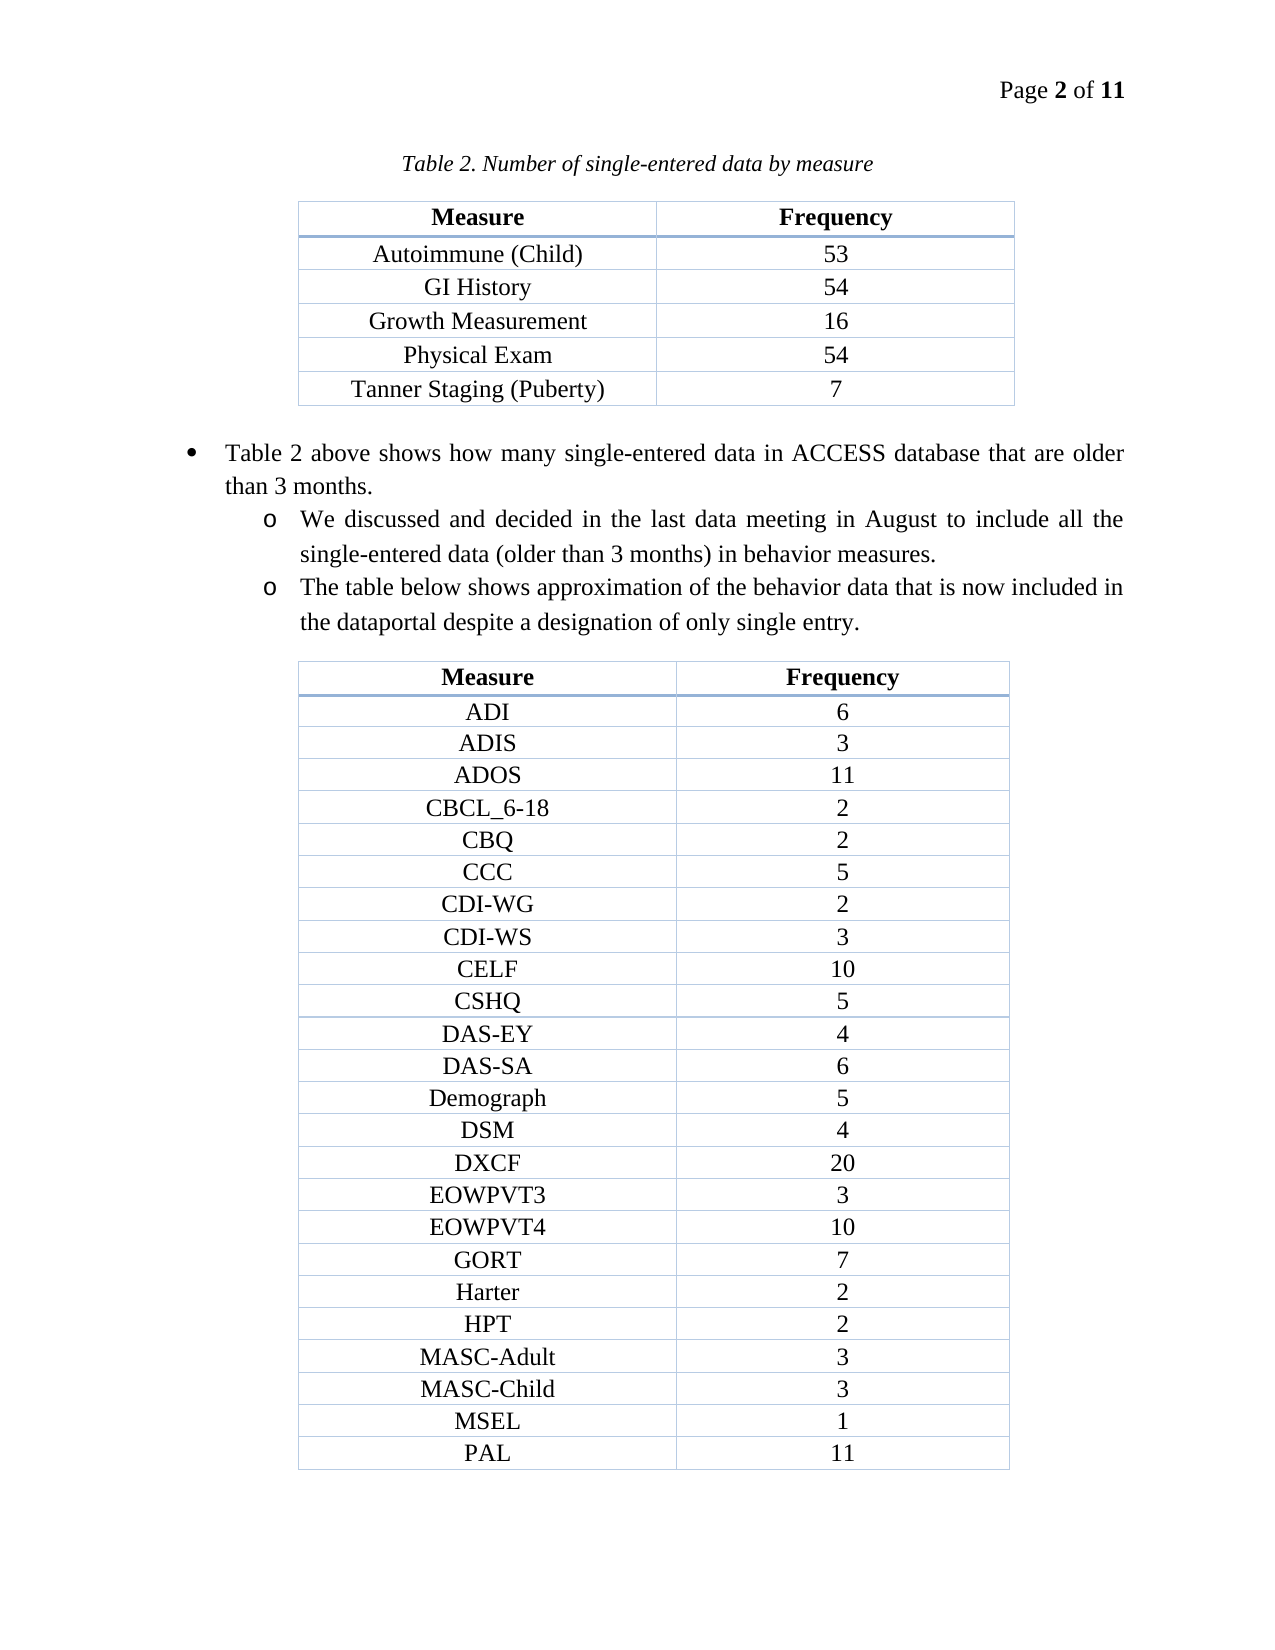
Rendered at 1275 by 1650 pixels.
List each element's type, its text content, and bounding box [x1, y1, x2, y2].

table_cell 2 [677, 888, 1009, 919]
list Table 2 above shows how many single-entered data in ACCESS database that are older than 3 months. [187, 438, 1125, 500]
table_cell DSM [299, 1114, 676, 1146]
table_cell CSHQ [299, 985, 676, 1016]
table_cell Tanner Staging (Puberty) [299, 372, 656, 405]
table_cell CBCL_6-18 [299, 791, 676, 823]
table_cell 11 [677, 1437, 1009, 1468]
table_cell 7 [657, 372, 1014, 405]
table_cell 10 [677, 1211, 1009, 1242]
list The table below shows approximation of the behavior data that is now included in the dataportal despite a designation of only single entry. [262, 572, 1125, 636]
table_cell 16 [657, 304, 1014, 337]
table_cell 20 [677, 1147, 1009, 1178]
table_cell 3 [677, 1179, 1009, 1210]
table_cell Autoimmune (Child) [299, 238, 656, 269]
table_cell 5 [677, 985, 1009, 1016]
table_cell CBQ [299, 824, 676, 855]
table_cell CELF [299, 953, 676, 984]
table_cell CDI-WG [299, 888, 676, 919]
table_cell Demograph [299, 1082, 676, 1113]
table_cell 54 [657, 270, 1014, 303]
table_cell Growth Measurement [299, 304, 656, 337]
table_header Measure [299, 662, 676, 693]
table_cell 2 [677, 791, 1009, 823]
table_cell DAS-EY [299, 1018, 676, 1049]
table_cell GORT [299, 1244, 676, 1275]
table_cell 5 [677, 1082, 1009, 1113]
table_header Frequency [677, 662, 1009, 693]
table_cell EOWPVT3 [299, 1179, 676, 1210]
table_cell 3 [677, 1373, 1009, 1404]
table_cell 53 [657, 238, 1014, 269]
table_cell 5 [677, 856, 1009, 887]
table_cell MASC-Child [299, 1373, 676, 1404]
table_cell 2 [677, 824, 1009, 855]
table_cell 7 [677, 1244, 1009, 1275]
table_cell 4 [677, 1018, 1009, 1049]
table_cell ADI [299, 697, 676, 726]
table_cell 2 [677, 1308, 1009, 1339]
table_header Measure [299, 202, 656, 235]
table_cell 3 [677, 727, 1009, 758]
list We discussed and decided in the last data meeting in August to include all the single-entered data (older than 3 months) in behavior measures. [262, 504, 1125, 568]
table_cell MASC-Adult [299, 1340, 676, 1372]
table_cell 6 [677, 697, 1009, 726]
table_cell 6 [677, 1050, 1009, 1081]
table_cell ADOS [299, 759, 676, 790]
table_cell 1 [677, 1405, 1009, 1436]
table_cell 10 [677, 953, 1009, 984]
table_cell 3 [677, 1340, 1009, 1372]
table_cell 11 [677, 759, 1009, 790]
table_cell 54 [657, 338, 1014, 371]
table_cell HPT [299, 1308, 676, 1339]
table_cell Harter [299, 1276, 676, 1307]
table_cell GI History [299, 270, 656, 303]
table_cell PAL [299, 1437, 676, 1468]
table_cell MSEL [299, 1405, 676, 1436]
table_header Frequency [657, 202, 1014, 235]
table_cell 3 [677, 921, 1009, 952]
table_cell DXCF [299, 1147, 676, 1178]
table_cell Physical Exam [299, 338, 656, 371]
table_cell CDI-WS [299, 921, 676, 952]
text Table 2. Number of single-entered data by measure [150, 150, 1125, 176]
table_cell DAS-SA [299, 1050, 676, 1081]
table_cell 2 [677, 1276, 1009, 1307]
table_cell ADIS [299, 727, 676, 758]
table_cell EOWPVT4 [299, 1211, 676, 1242]
table_cell CCC [299, 856, 676, 887]
table_cell 4 [677, 1114, 1009, 1146]
